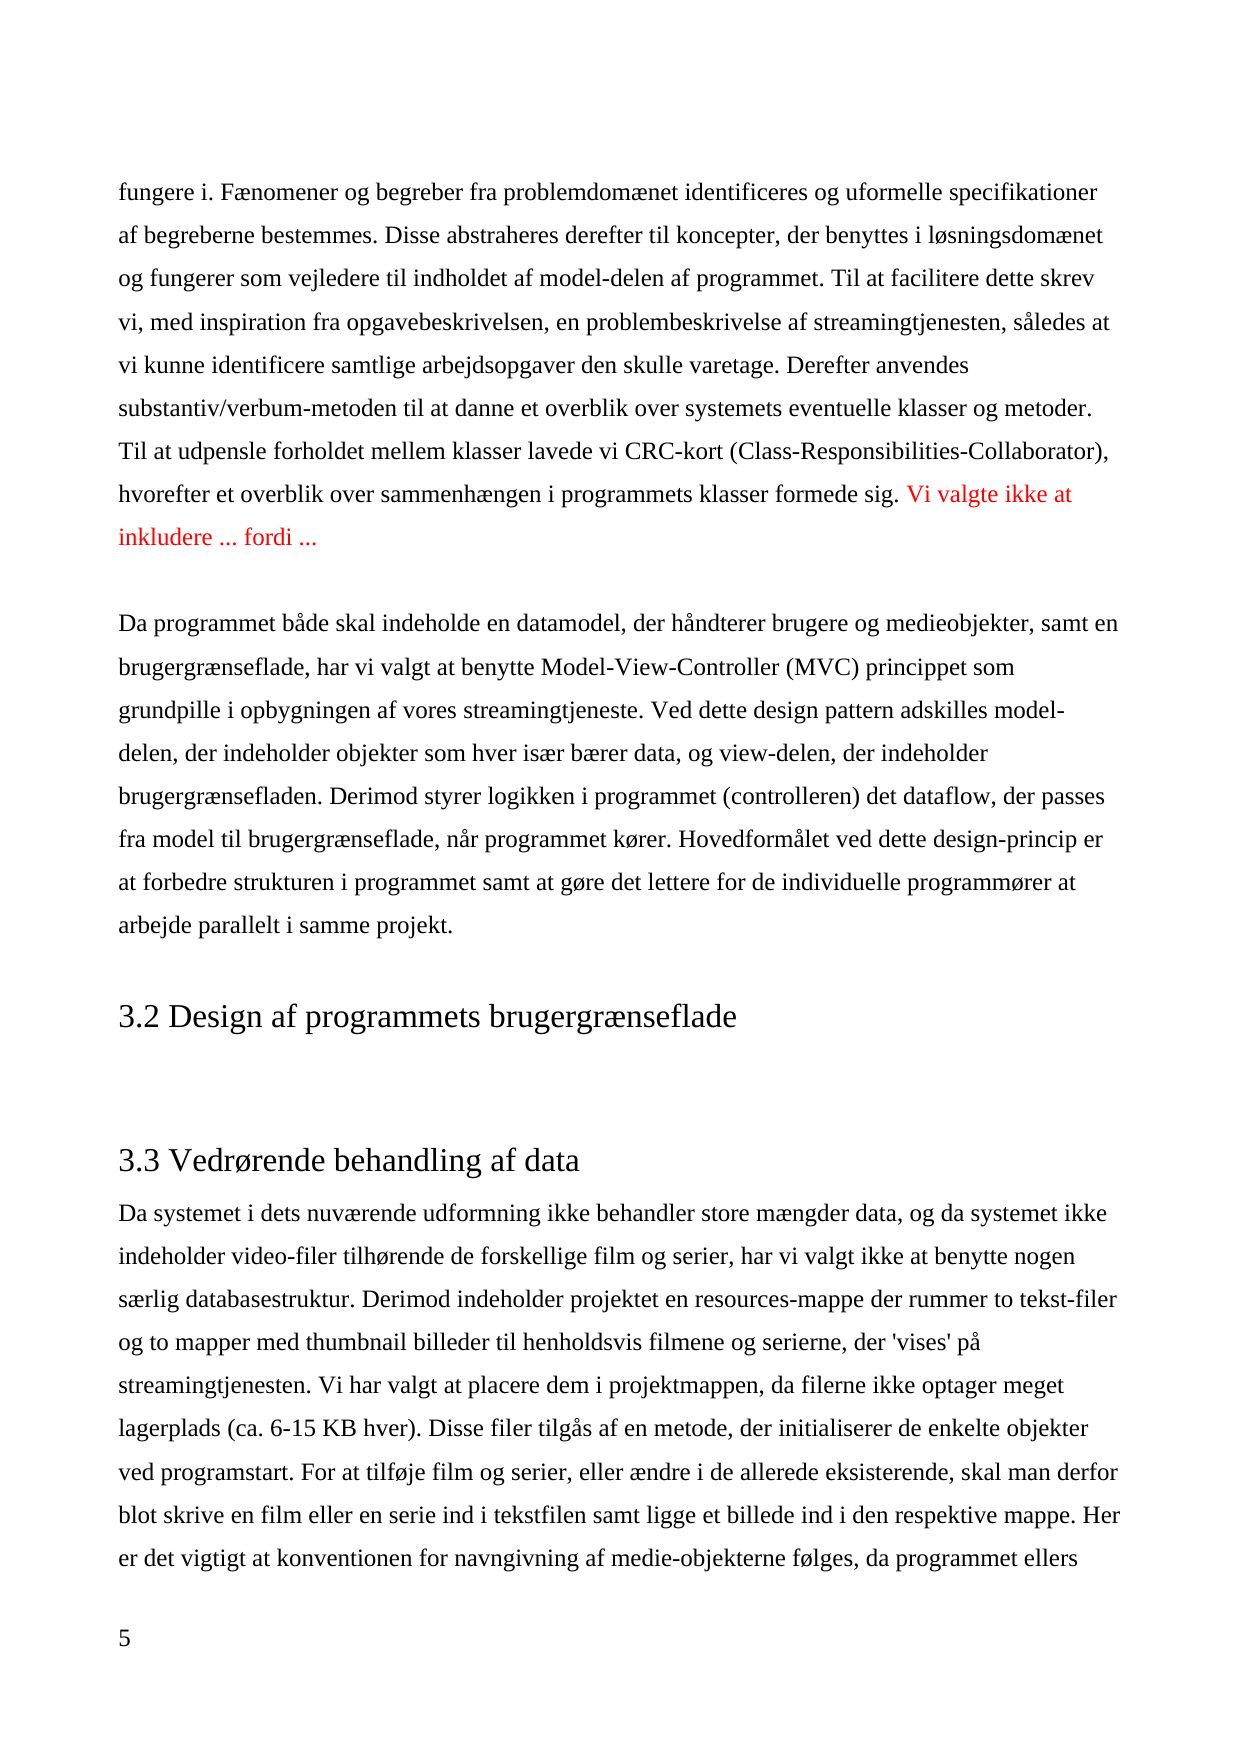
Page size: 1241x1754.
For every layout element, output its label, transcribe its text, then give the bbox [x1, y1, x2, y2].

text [118, 1198, 1122, 1572]
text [118, 177, 1122, 551]
text Da programmet både skal indeholde en datamodel, der håndterer brugere og medieobjekter, samt en brugergrænseflade, har vi valgt at benytte Model-View-Controller (MVC) princippet som grundpille i opbygningen af vores streamingtjeneste. Ved dette design pattern adskilles model-delen, der indeholder objekter som hver især bærer data, og view-delen, der indeholder brugergrænsefladen. Derimod styrer logikken i programmet (controlleren) det dataflow, der passes fra model til brugergrænseflade, når programmet kører. Hovedformålet ved dette design-princip er at forbedre strukturen i programmet samt at gøre det lettere for de individuelle programmører at arbejde parallelt i samme projekt. [118, 608, 1122, 939]
subtitle 3.2 Design af programmets brugergrænseflade [118, 997, 1122, 1035]
subtitle 3.3 Vedrørende behandling af data [118, 1140, 1122, 1179]
